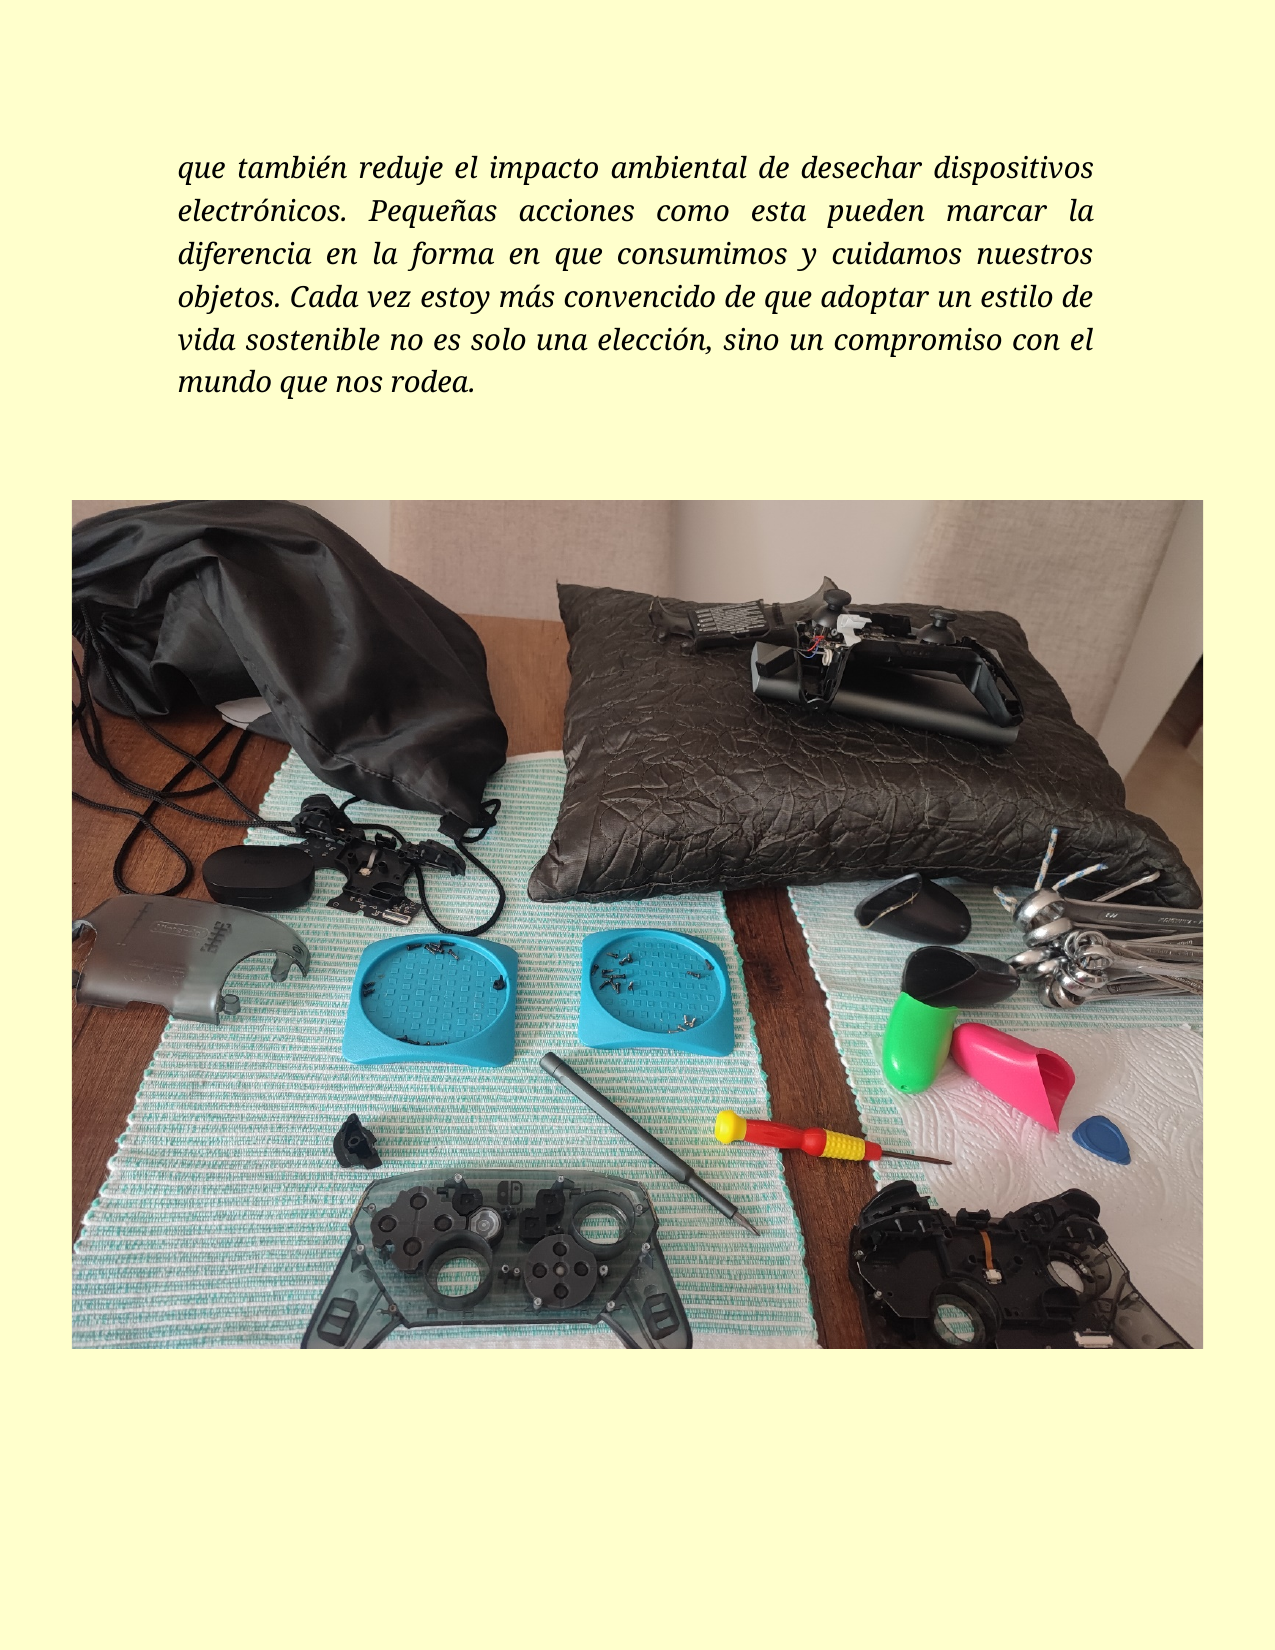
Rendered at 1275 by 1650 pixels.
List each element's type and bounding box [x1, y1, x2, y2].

picture [71, 500, 1204, 1349]
text [177, 148, 1098, 401]
